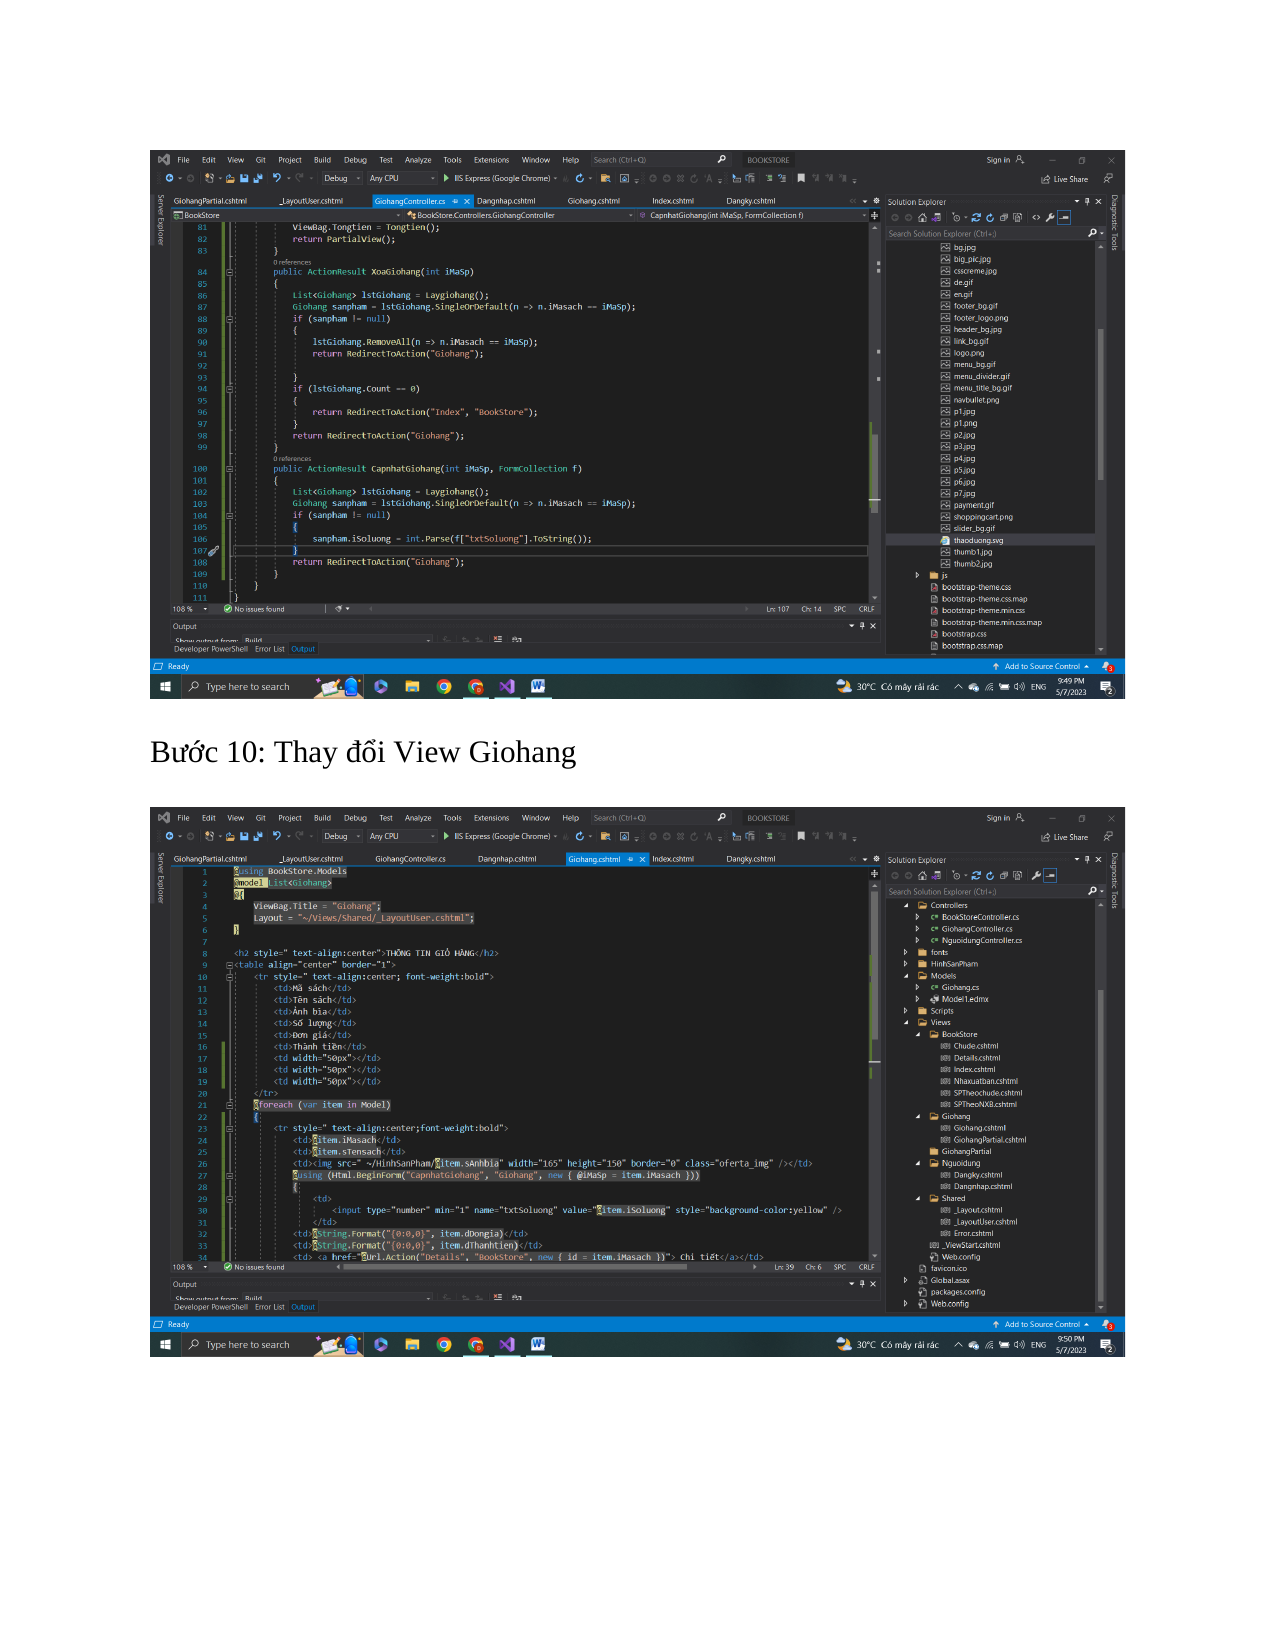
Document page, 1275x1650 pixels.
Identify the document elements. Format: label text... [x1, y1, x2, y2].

picture [150, 807, 1125, 1357]
text Bước 10: Thay đổi View Giohang [150, 733, 1125, 769]
picture [150, 150, 1125, 699]
